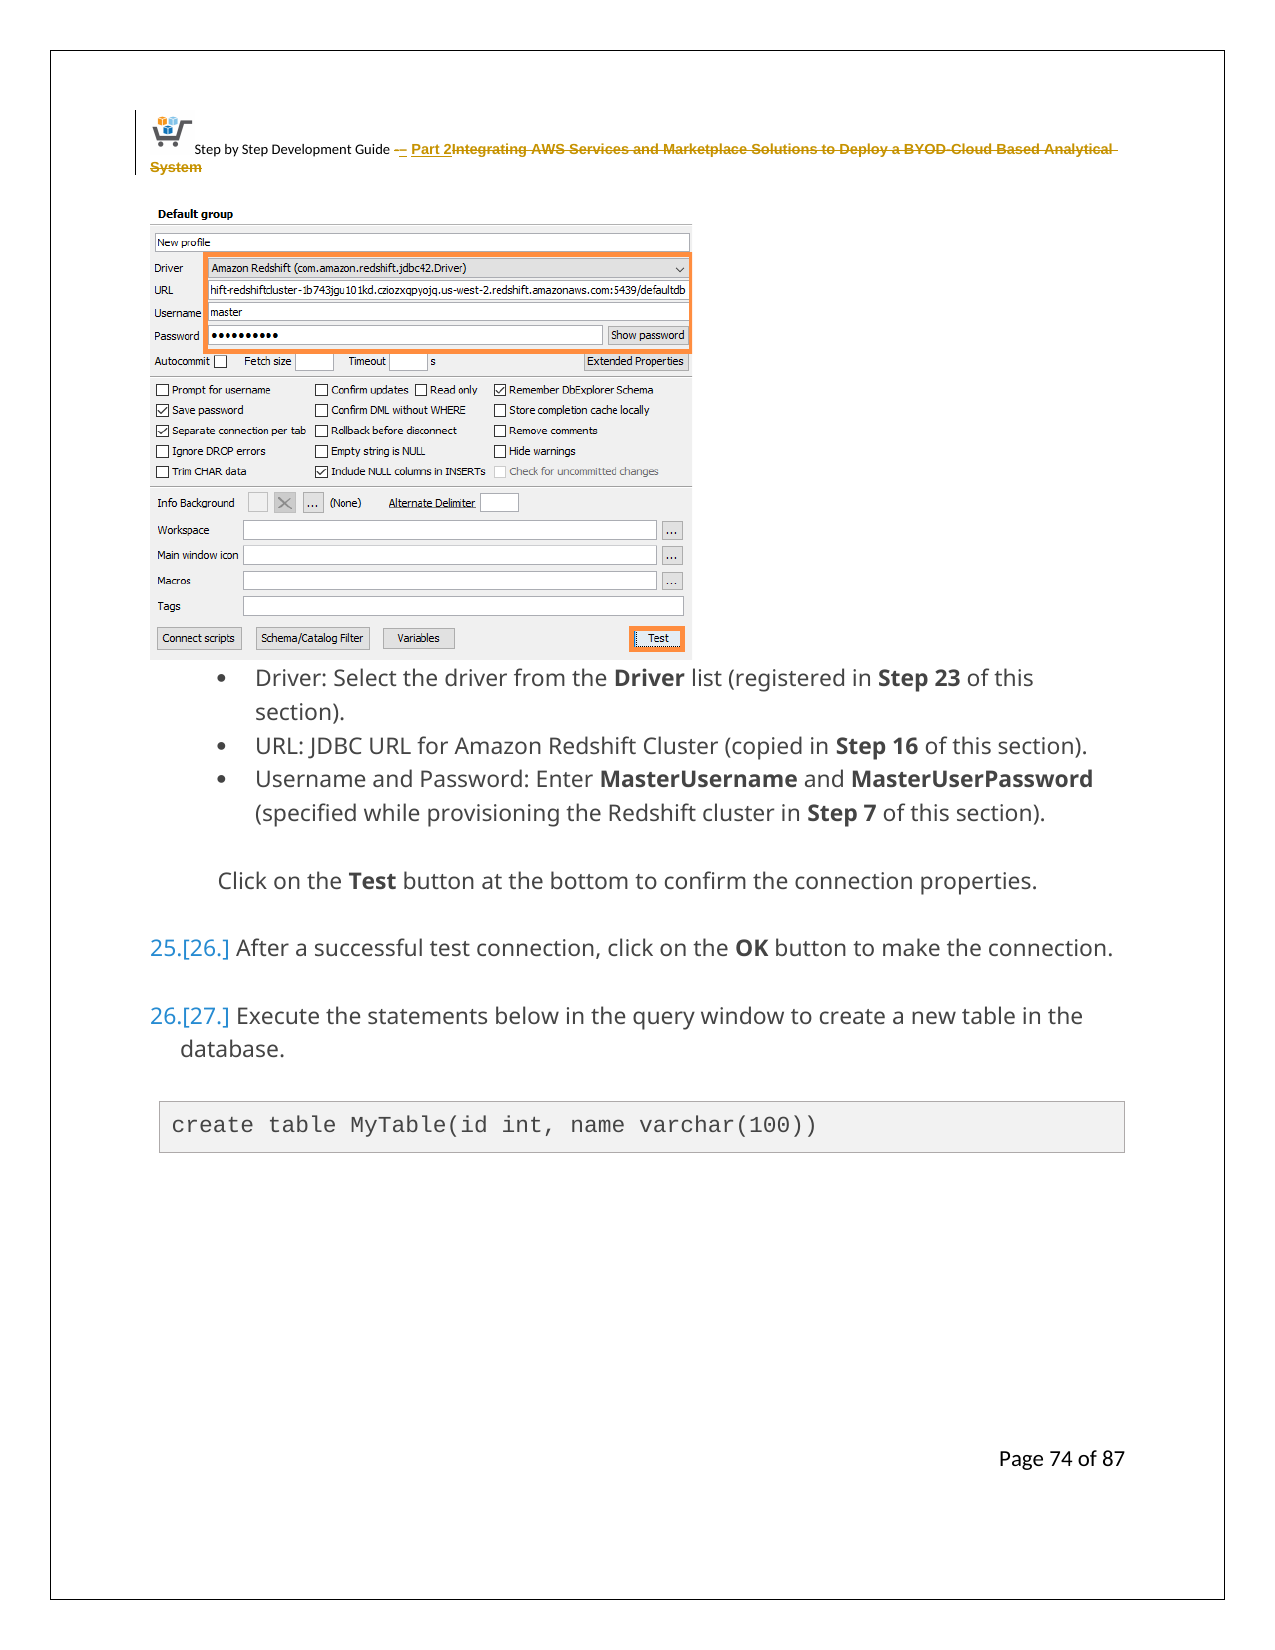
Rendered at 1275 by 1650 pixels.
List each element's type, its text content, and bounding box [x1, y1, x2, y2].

list URL: JDBC URL for Amazon Redshift Cluster (copied in Step 16 of this section). [217, 729, 1125, 761]
list Username and Password: Enter MasterUsername and MasterUserPassword (specified while provisioning the Redshift cluster in Step 7 of this section). [217, 763, 1125, 828]
list Execute the statements below in the query window to create a new table in the database. [150, 999, 1125, 1064]
picture [150, 203, 693, 660]
table_header create table MyTable(id int, name varchar(100)) [160, 1102, 1124, 1152]
list Click on the Test button at the bottom to confirm the connection properties. [217, 864, 1125, 896]
list After a successful test connection, click on the OK button to make the connection. [150, 932, 1125, 963]
picture [150, 110, 195, 155]
list Driver: Select the driver from the Driver list (registered in Step 23 of this section). [217, 662, 1125, 727]
